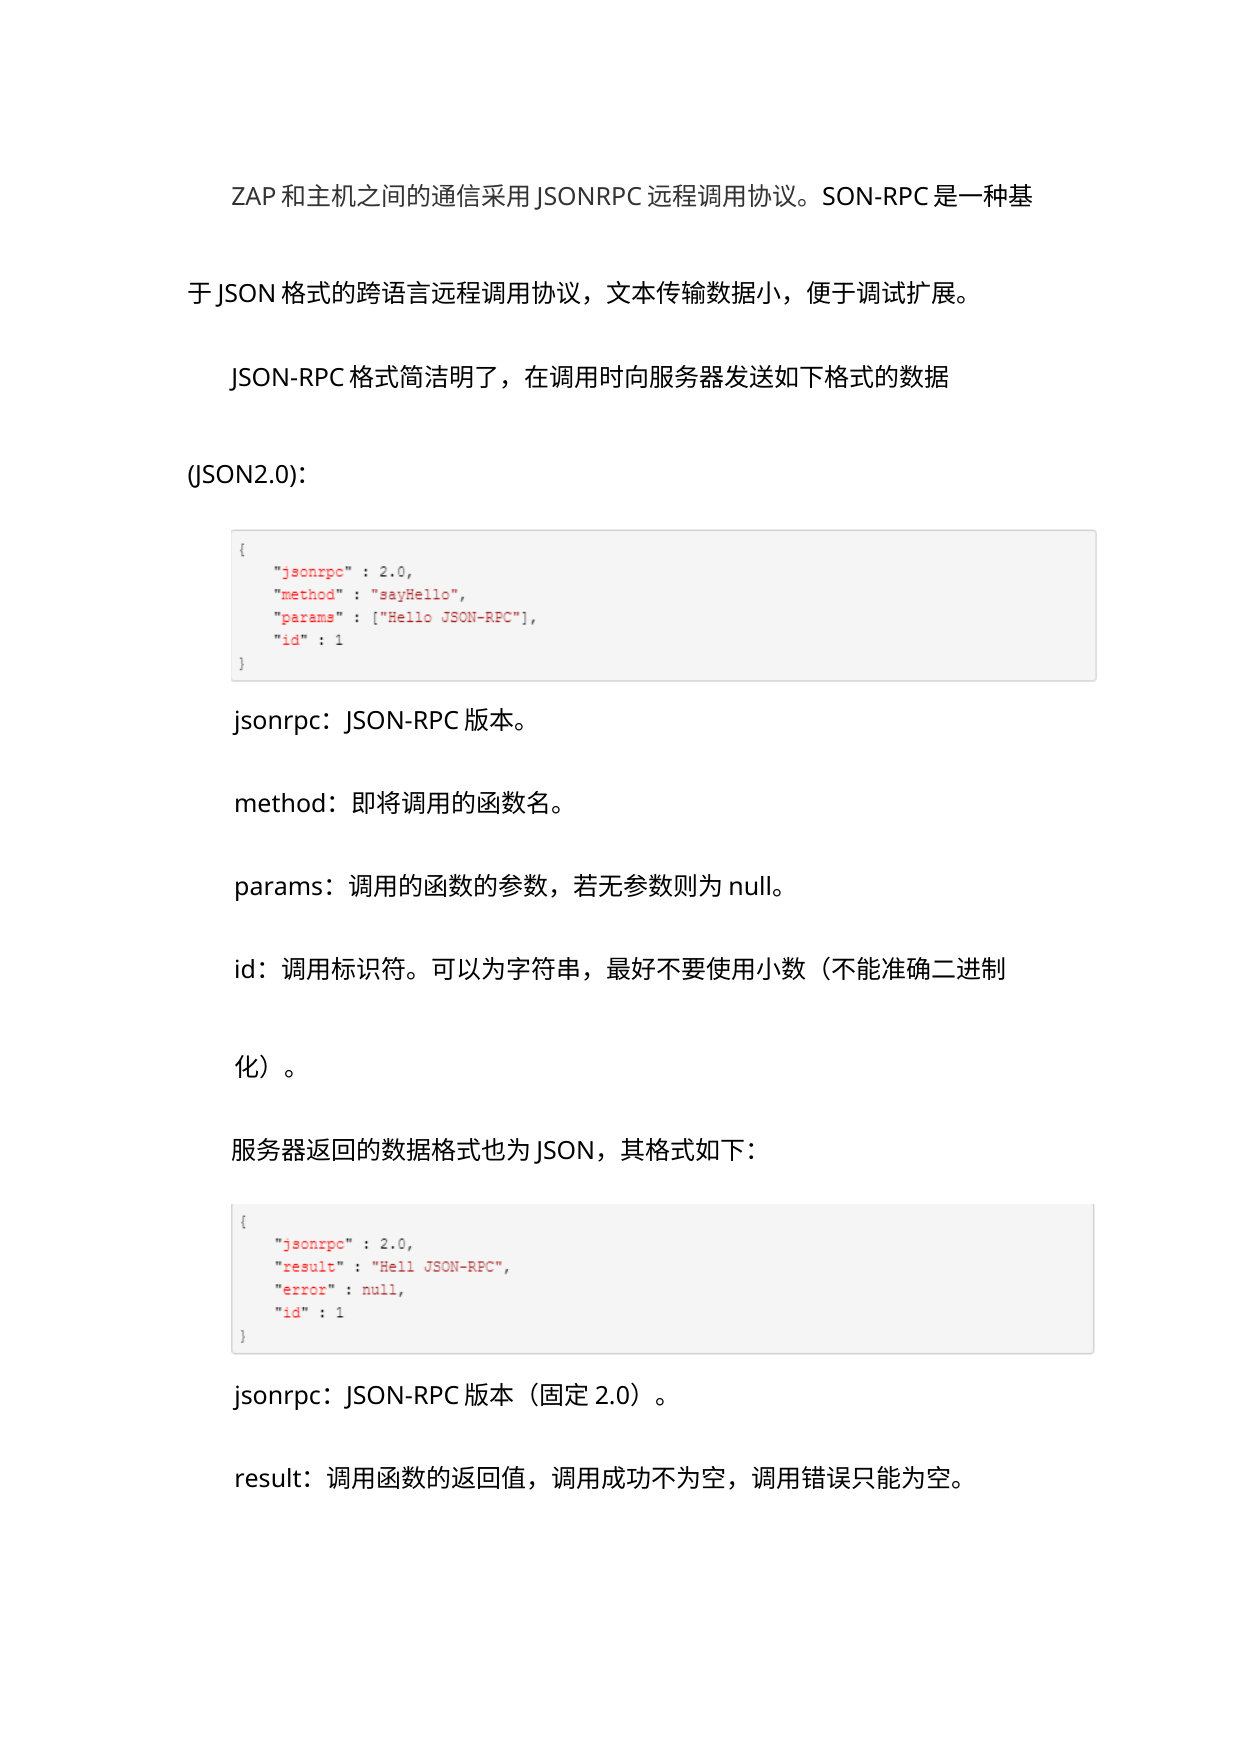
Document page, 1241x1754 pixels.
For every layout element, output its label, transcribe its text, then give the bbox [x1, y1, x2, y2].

text id：调用标识符。可以为字符串，最好不要使用小数（不能准确二进制化）。 [234, 935, 1053, 1098]
picture [231, 1204, 1097, 1357]
text params：调用的函数的参数，若无参数则为null。 [234, 852, 1053, 917]
text result：调用函数的返回值，调用成功不为空，调用错误只能为空。 [234, 1444, 1053, 1509]
text 服务器返回的数据格式也为JSON，其格式如下： [187, 1116, 1053, 1181]
text method：即将调用的函数名。 [234, 769, 1053, 834]
text jsonrpc：JSON-RPC版本（固定2.0）。 [234, 1361, 1053, 1426]
text ZAP和主机之间的通信采用JSONRPC远程调用协议。SON-RPC是一种基于JSON格式的跨语言远程调用协议，文本传输数据小，便于调试扩展。 [187, 162, 1053, 324]
text JSON-RPC格式简洁明了，在调用时向服务器发送如下格式的数据 (JSON2.0)： [187, 343, 1053, 505]
picture [231, 526, 1097, 683]
text jsonrpc：JSON-RPC版本。 [234, 686, 1053, 751]
